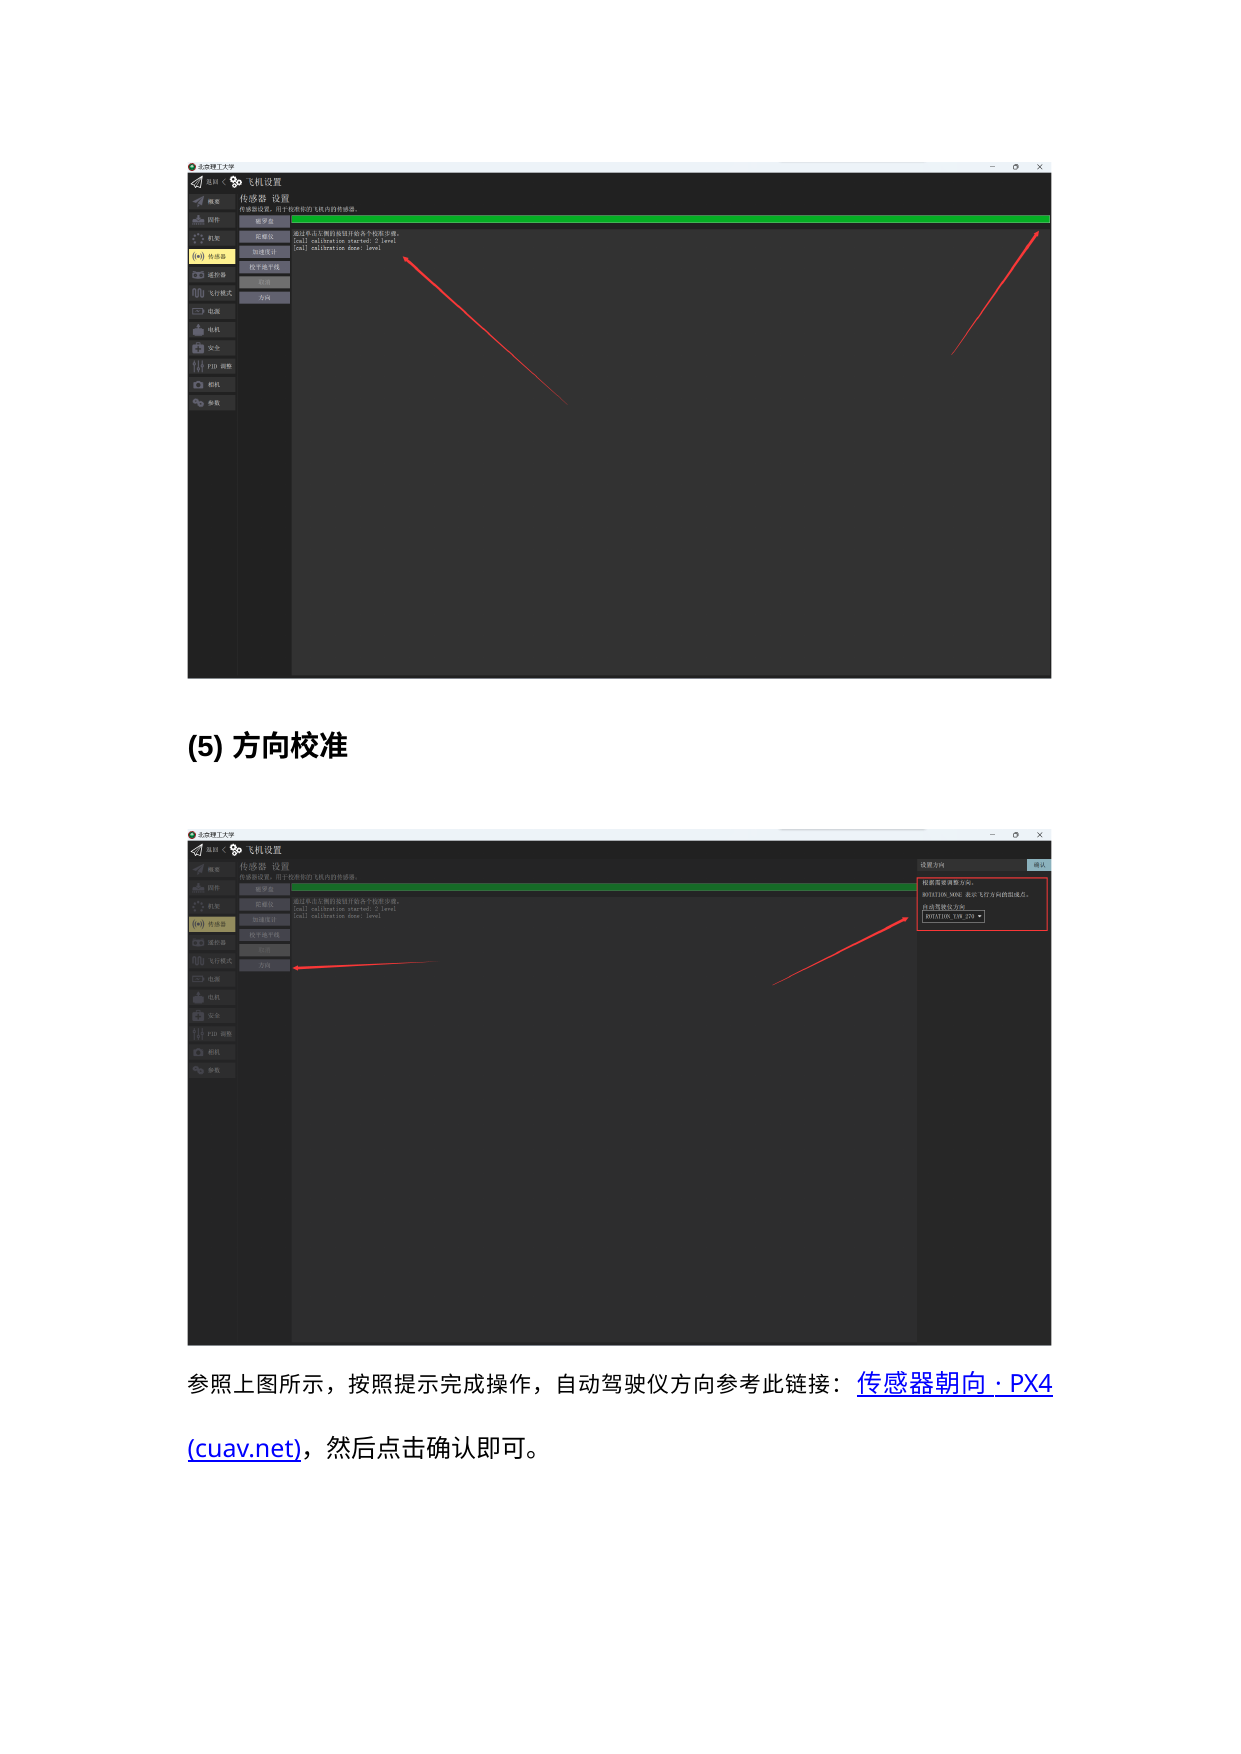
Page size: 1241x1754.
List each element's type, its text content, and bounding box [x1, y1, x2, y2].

picture [187, 162, 1052, 679]
text 参照上图所示，按照提示完成操作，自动驾驶仪方向参考此链接：传感器朝向 · PX4 (cuav.net)，然后点击确认即可。 [187, 1349, 1053, 1479]
subtitle 方向校准 [187, 711, 1053, 776]
picture [187, 829, 1052, 1346]
